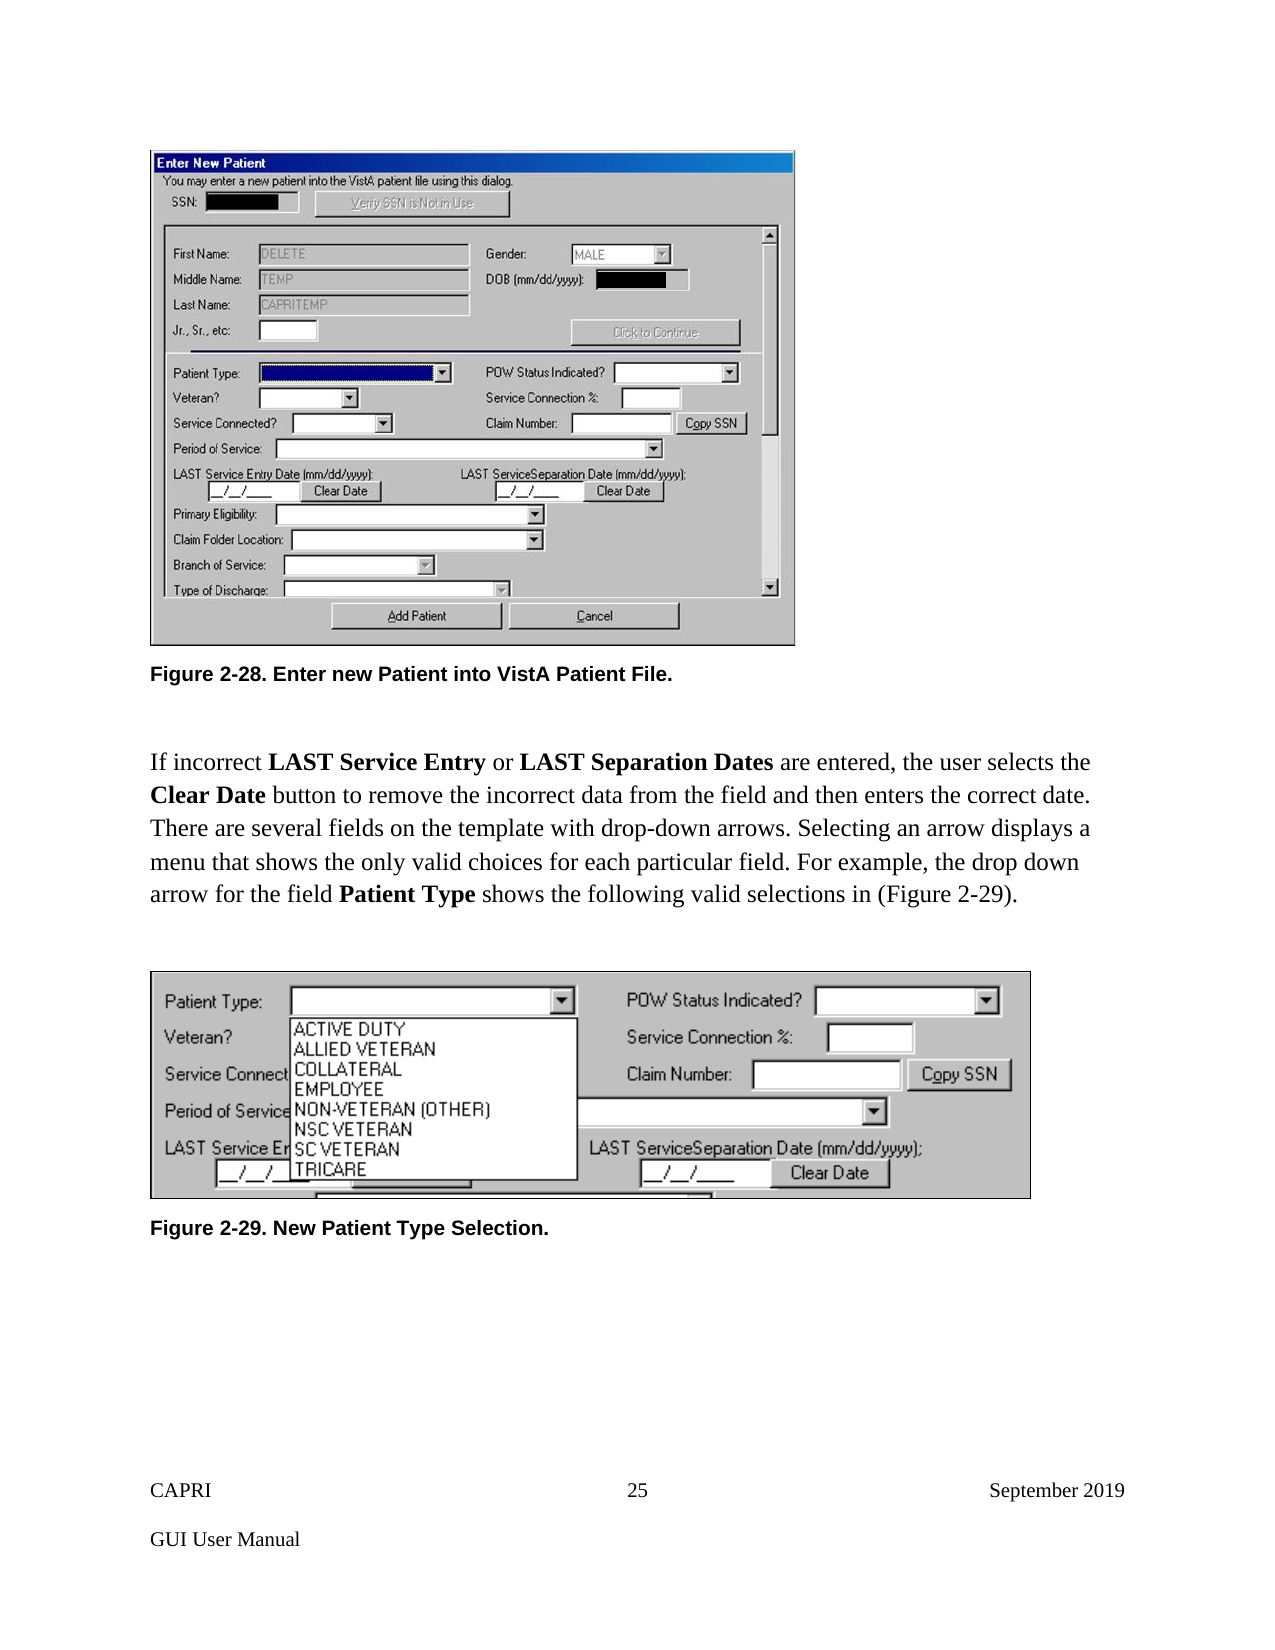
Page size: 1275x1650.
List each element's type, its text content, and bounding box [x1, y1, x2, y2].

picture [150, 150, 796, 646]
picture [151, 972, 1030, 1198]
